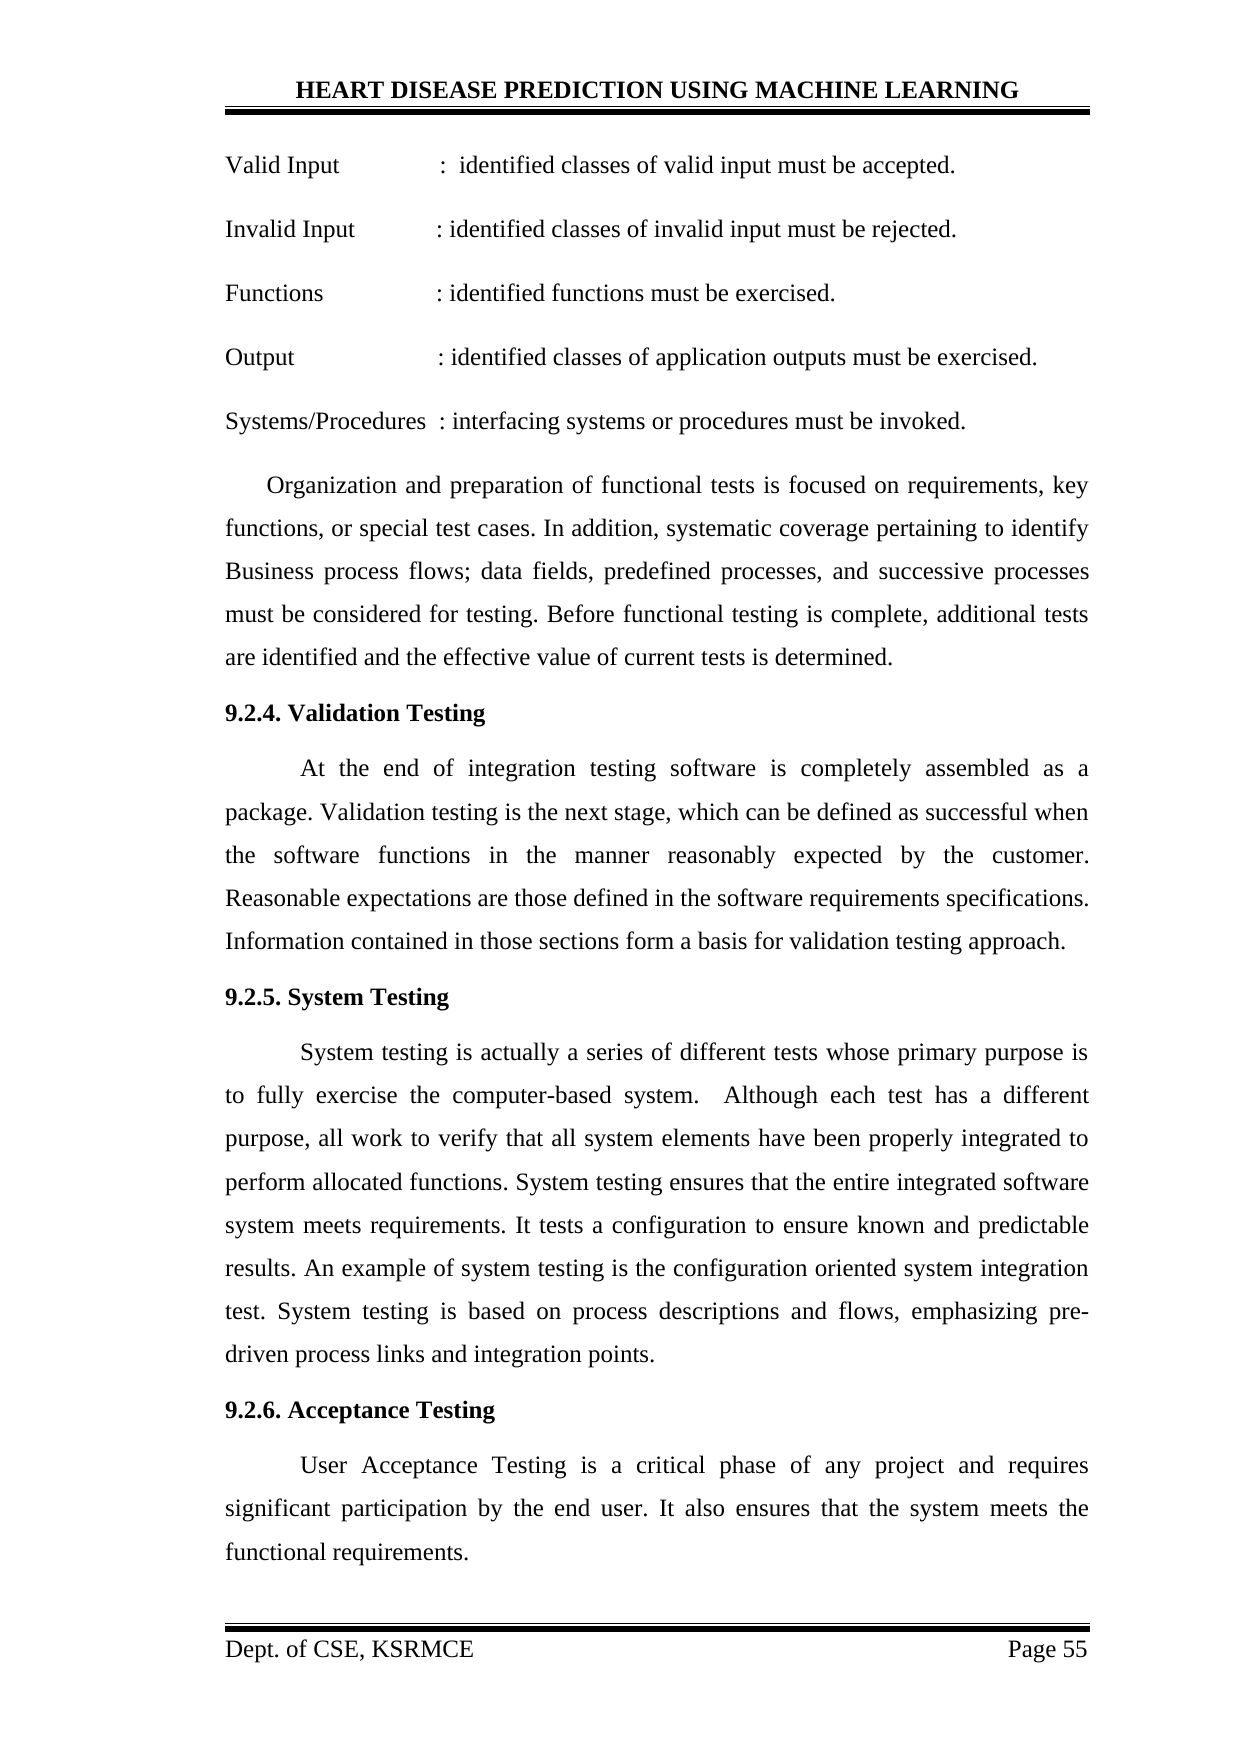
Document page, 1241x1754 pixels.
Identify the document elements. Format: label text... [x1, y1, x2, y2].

text Output : identified classes of application outputs must be exercised. [225, 342, 1090, 371]
text Invalid Input : identified classes of invalid input must be rejected. [225, 214, 1090, 243]
text At the end of integration testing software is completely assembled as a package. Validation testing is the next stage, which can be defined as successful when the software functions in the manner reasonably expected by the customer. Reasonable expectations are those defined in the software requirements specifications. Information contained in those sections form a basis for validation testing approach. [225, 753, 1090, 955]
text System testing is actually a series of different tests whose primary purpose is to fully exercise the computer-based system. Although each test has a different purpose, all work to verify that all system elements have been properly integrated to perform allocated functions. System testing ensures that the entire integrated software system meets requirements. It tests a configuration to ensure known and predictable results. An example of system testing is the configuration oriented system integration test. System testing is based on process descriptions and flows, emphasizing pre-driven process links and integration points. [225, 1037, 1090, 1368]
text Systems/Procedures : interfacing systems or procedures must be invoked. [225, 406, 1090, 434]
text User Acceptance Testing is a critical phase of any project and requires significant participation by the end user. It also ensures that the system meets the functional requirements. [225, 1450, 1090, 1565]
text Functions : identified functions must be exercised. [225, 278, 1090, 307]
text Organization and preparation of functional tests is focused on requirements, key functions, or special test cases. In addition, systematic coverage pertaining to identify Business process flows; data fields, predefined processes, and successive processes must be considered for testing. Before functional testing is complete, additional tests are identified and the effective value of current tests is determined. [225, 470, 1090, 671]
text 9.2.4. Validation Testing [225, 698, 1090, 727]
text 9.2.6. Acceptance Testing [225, 1395, 1090, 1423]
text Valid Input : identified classes of valid input must be accepted. [225, 150, 1090, 179]
text 9.2.5. System Testing [225, 982, 1090, 1010]
